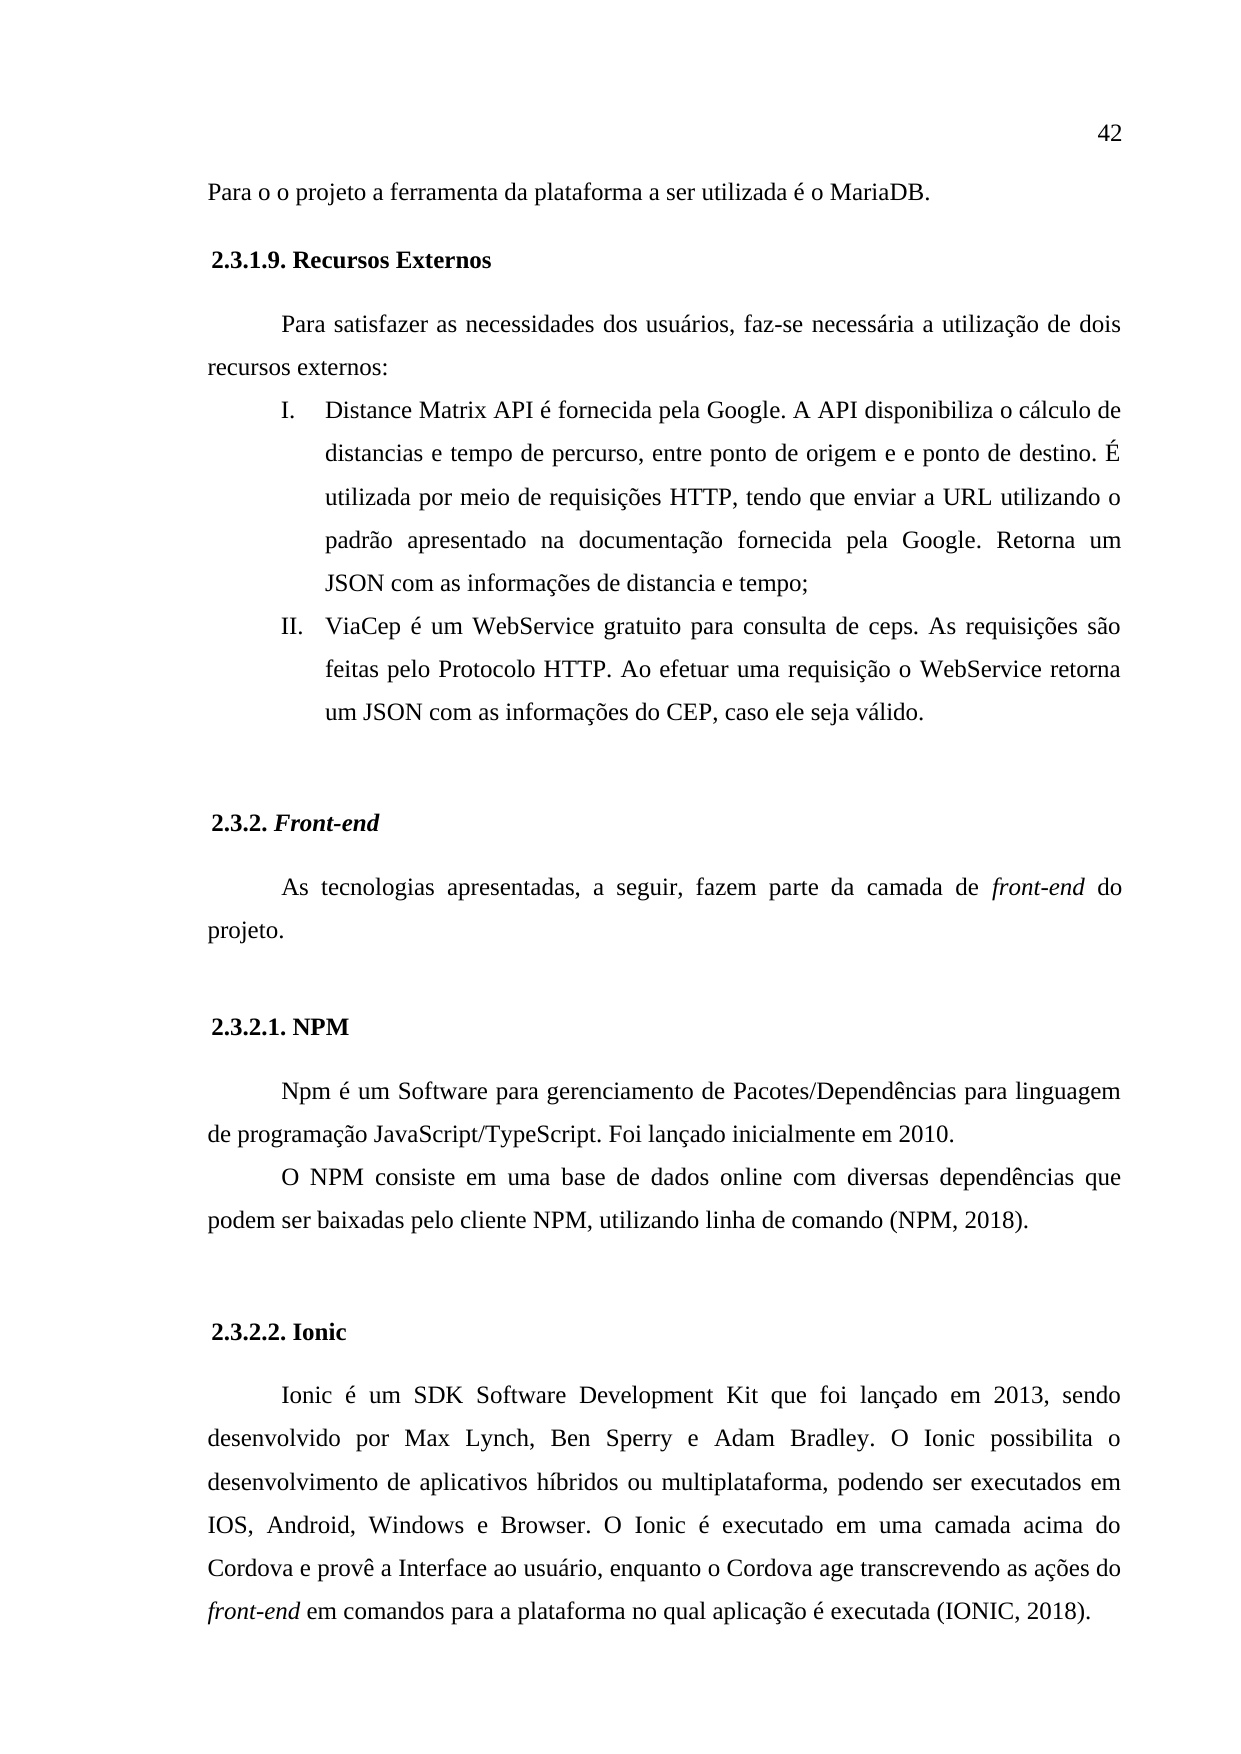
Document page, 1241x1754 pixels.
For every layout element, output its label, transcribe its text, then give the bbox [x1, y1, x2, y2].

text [207, 177, 1122, 206]
subtitle Front-end [211, 808, 1122, 837]
subtitle Recursos Externos [211, 245, 1122, 274]
text Ionic é um SDK Software Development Kit que foi lançado em 2013, sendo desenvolvido por Max Lynch, Ben Sperry e Adam Bradley. O Ionic possibilita o desenvolvimento de aplicativos híbridos ou multiplataforma, podendo ser executados em IOS, Android, Windows e Browser. O Ionic é executado em uma camada acima do Cordova e provê a Interface ao usuário, enquanto o Cordova age transcrevendo as ações do front-end em comandos para a plataforma no qual aplicação é executada (IONIC, 2018). [207, 1380, 1122, 1625]
list Distance Matrix API é fornecida pela Google. A API disponibiliza o cálculo de distancias e tempo de percurso, entre ponto de origem e e ponto de destino. É utilizada por meio de requisições HTTP, tendo que enviar a URL utilizando o padrão apresentado na documentação fornecida pela Google. Retorna um JSON com as informações de distancia e tempo; [281, 395, 1122, 597]
text O NPM consiste em uma base de dados online com diversas dependências que podem ser baixadas pelo cliente NPM, utilizando linha de comando (NPM, 2018). [207, 1162, 1122, 1234]
text Npm é um Software para gerenciamento de Pacotes/Dependências para linguagem de programação JavaScript/TypeScript. Foi lançado inicialmente em 2010. [207, 1076, 1122, 1148]
subtitle Ionic [211, 1317, 1122, 1345]
list ViaCep é um WebService gratuito para consulta de ceps. As requisições são feitas pelo Protocolo HTTP. Ao efetuar uma requisição o WebService retorna um JSON com as informações do CEP, caso ele seja válido. [281, 611, 1122, 726]
text Para satisfazer as necessidades dos usuários, faz-se necessária a utilização de dois recursos externos: [207, 309, 1122, 381]
text As tecnologias apresentadas, a seguir, fazem parte da camada de front-end do projeto. [207, 872, 1122, 944]
subtitle NPM [211, 1012, 1122, 1041]
